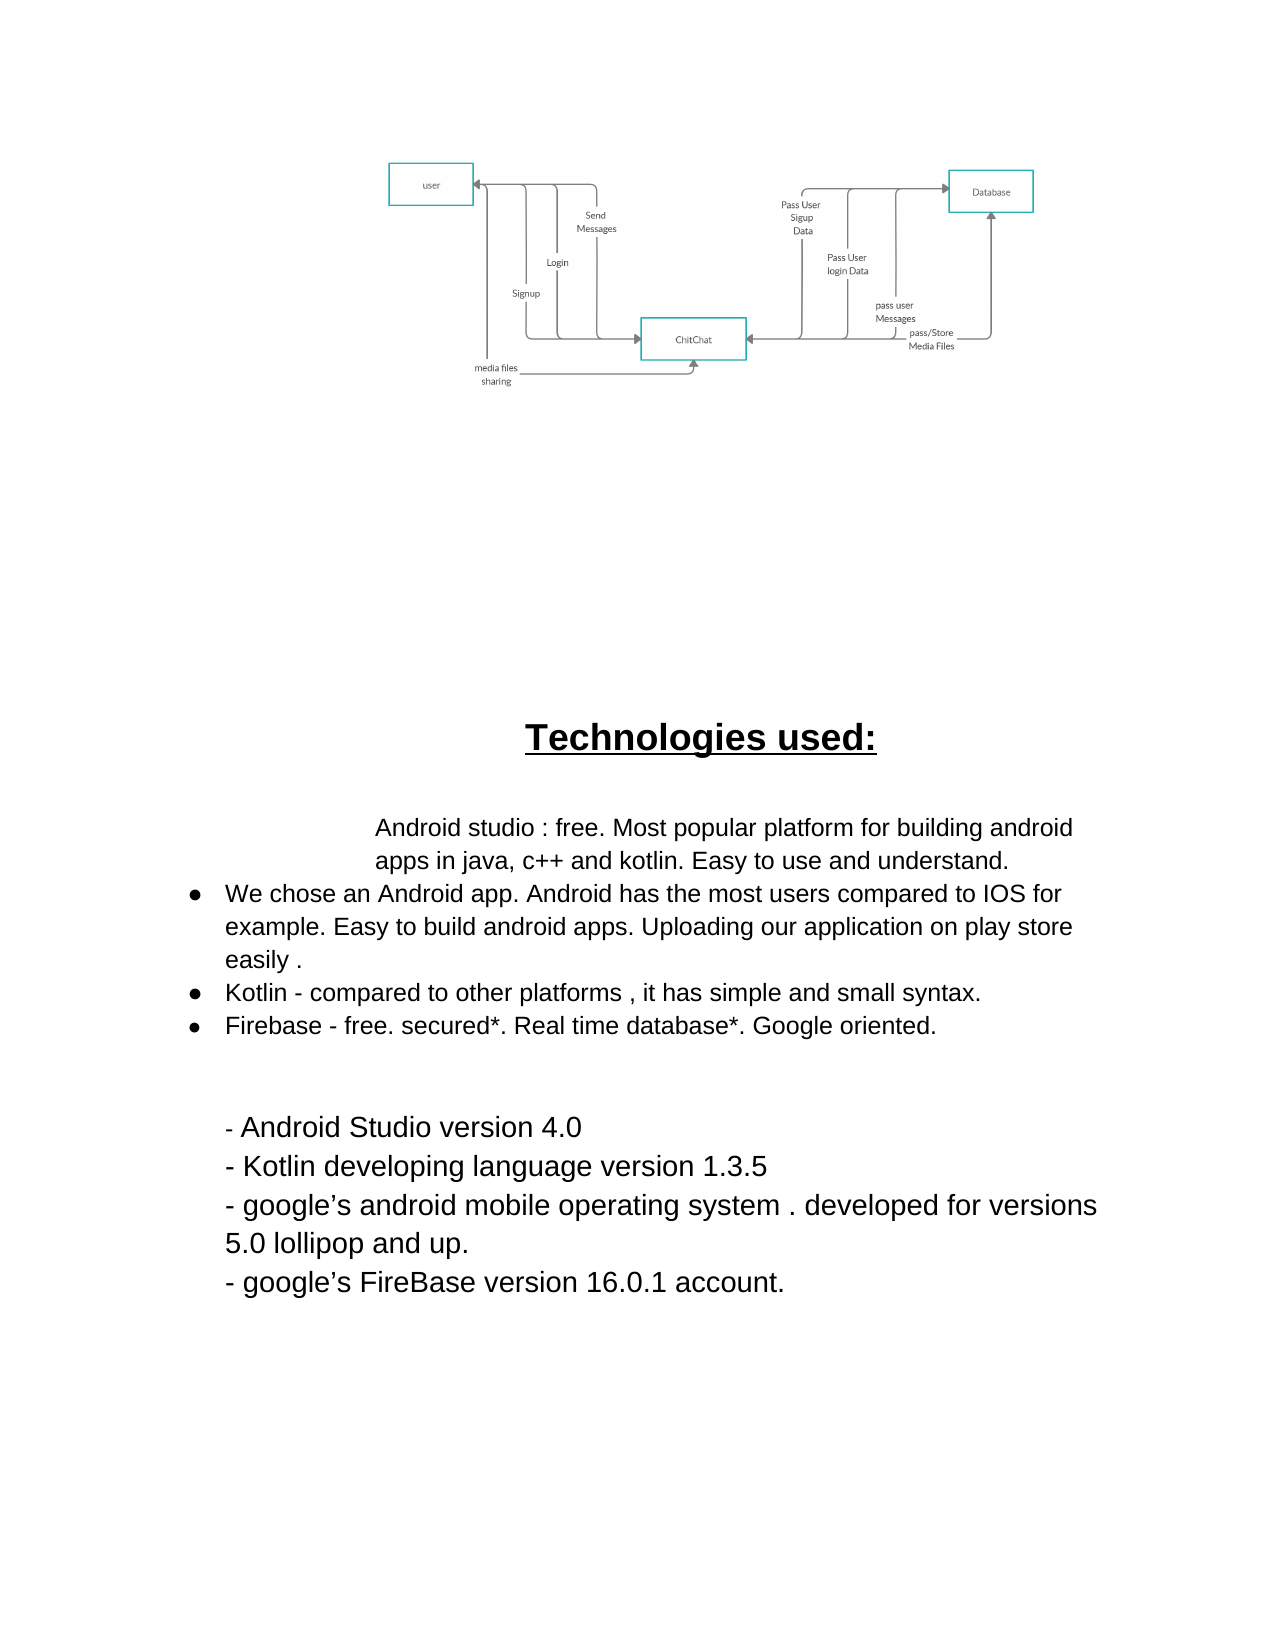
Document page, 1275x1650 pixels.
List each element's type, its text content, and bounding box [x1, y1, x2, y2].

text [375, 150, 1125, 874]
list Firebase - free. secured*. Real time database*. Google oriented. - Android Studio version 4.0 - Kotlin developing language version 1.3.5 - google’s android mobile operating system . developed for versions 5.0 lollipop and up. - google’s FireBase version 16.0.1 account. [187, 1011, 1125, 1298]
picture [375, 150, 1047, 401]
list We chose an Android app. Android has the most users compared to IOS for example. Easy to build android apps. Uploading our application on play store easily . [187, 879, 1125, 973]
list Kotlin - compared to other platforms , it has simple and small syntax. [187, 978, 1125, 1006]
